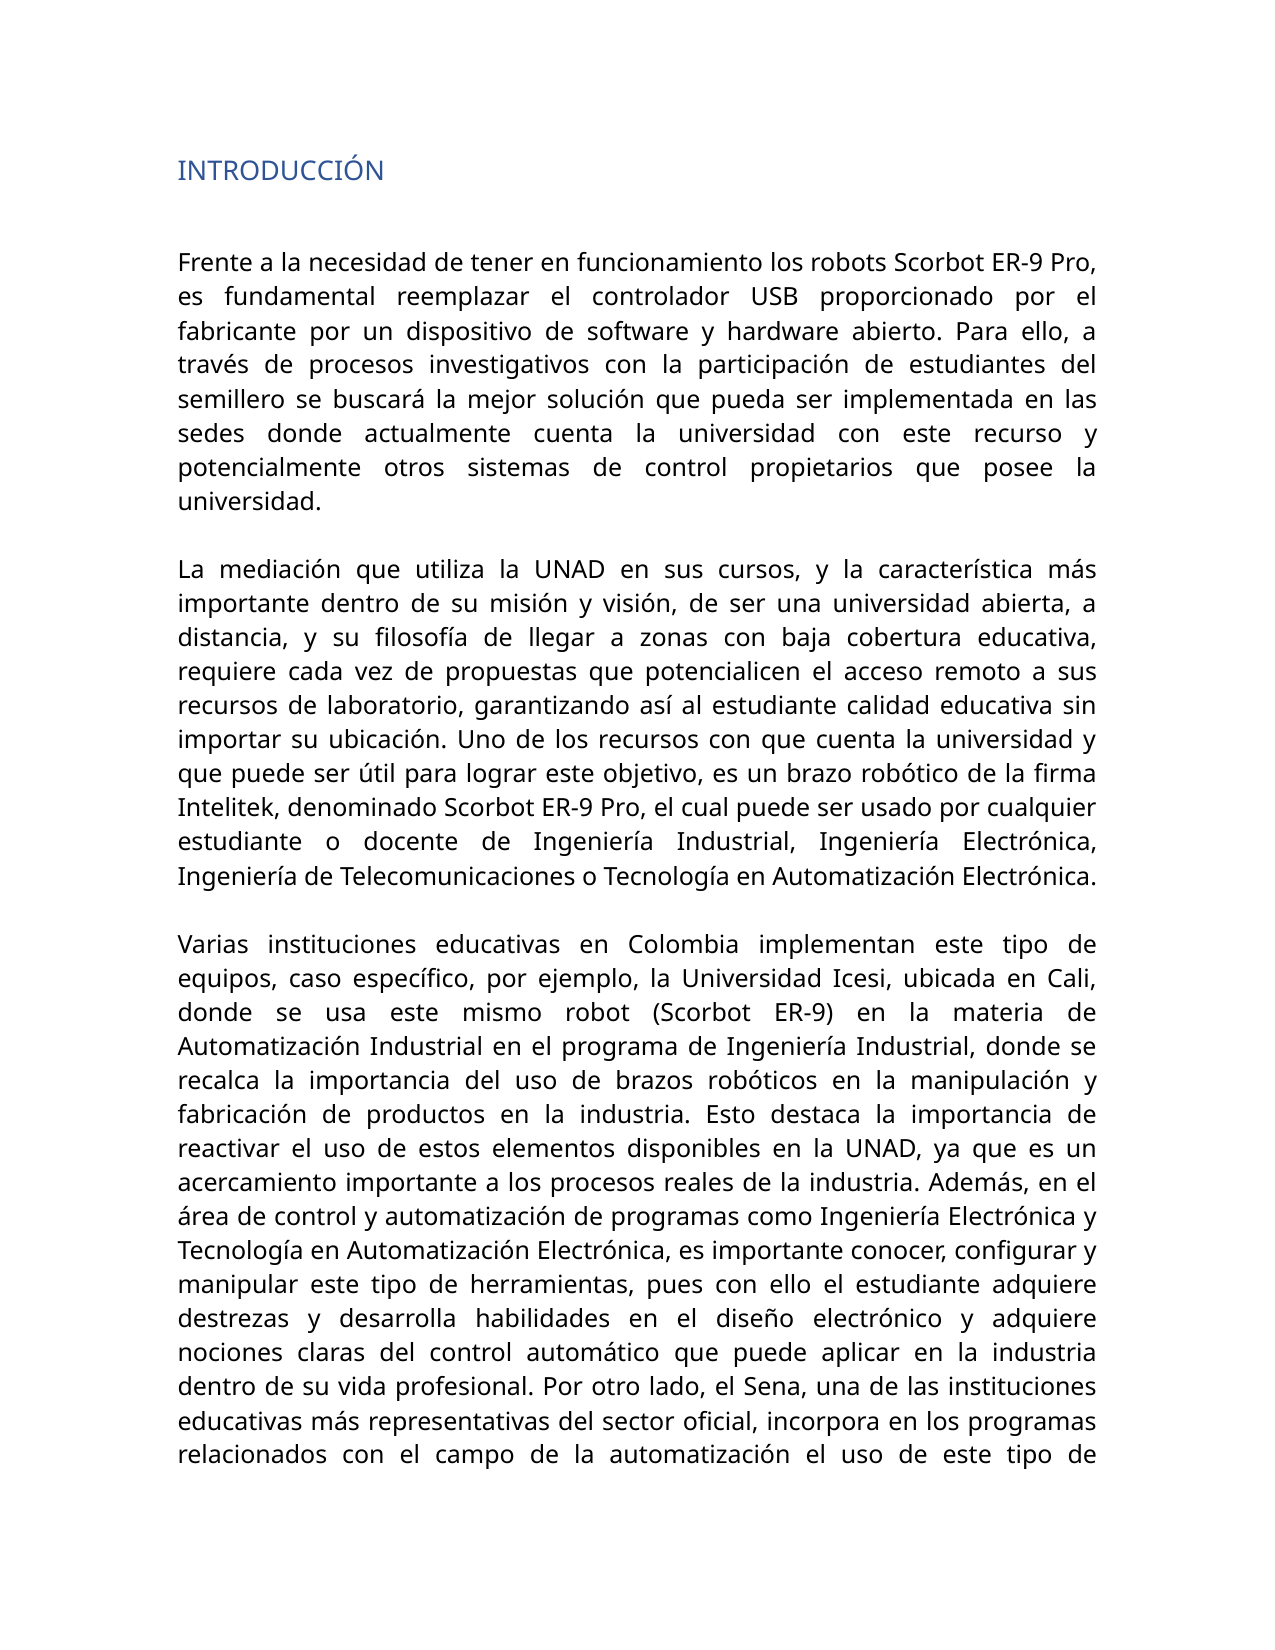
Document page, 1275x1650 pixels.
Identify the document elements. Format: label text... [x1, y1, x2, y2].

title Frente a la necesidad de tener en funcionamiento los robots Scorbot ER-9 Pro, es fundamental reemplazar el controlador USB proporcionado por el fabricante por un dispositivo de software y hardware abierto. Para ello, a través de procesos investigativos con la participación de estudiantes del semillero se buscará la mejor solución que pueda ser implementada en las sedes donde actualmente cuenta la universidad con este recurso y potencialmente otros sistemas de control propietarios que posee la universidad. [177, 245, 1098, 517]
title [177, 926, 1098, 1471]
subtitle INTRODUCCIÓN [177, 152, 1098, 189]
title La mediación que utiliza la UNAD en sus cursos, y la característica más importante dentro de su misión y visión, de ser una universidad abierta, a distancia, y su filosofía de llegar a zonas con baja cobertura educativa, requiere cada vez de propuestas que potencialicen el acceso remoto a sus recursos de laboratorio, garantizando así al estudiante calidad educativa sin importar su ubicación. Uno de los recursos con que cuenta la universidad y que puede ser útil para lograr este objetivo, es un brazo robótico de la firma Intelitek, denominado Scorbot ER-9 Pro, el cual puede ser usado por cualquier estudiante o docente de Ingeniería Industrial, Ingeniería Electrónica, Ingeniería de Telecomunicaciones o Tecnología en Automatización Electrónica. [177, 552, 1098, 892]
